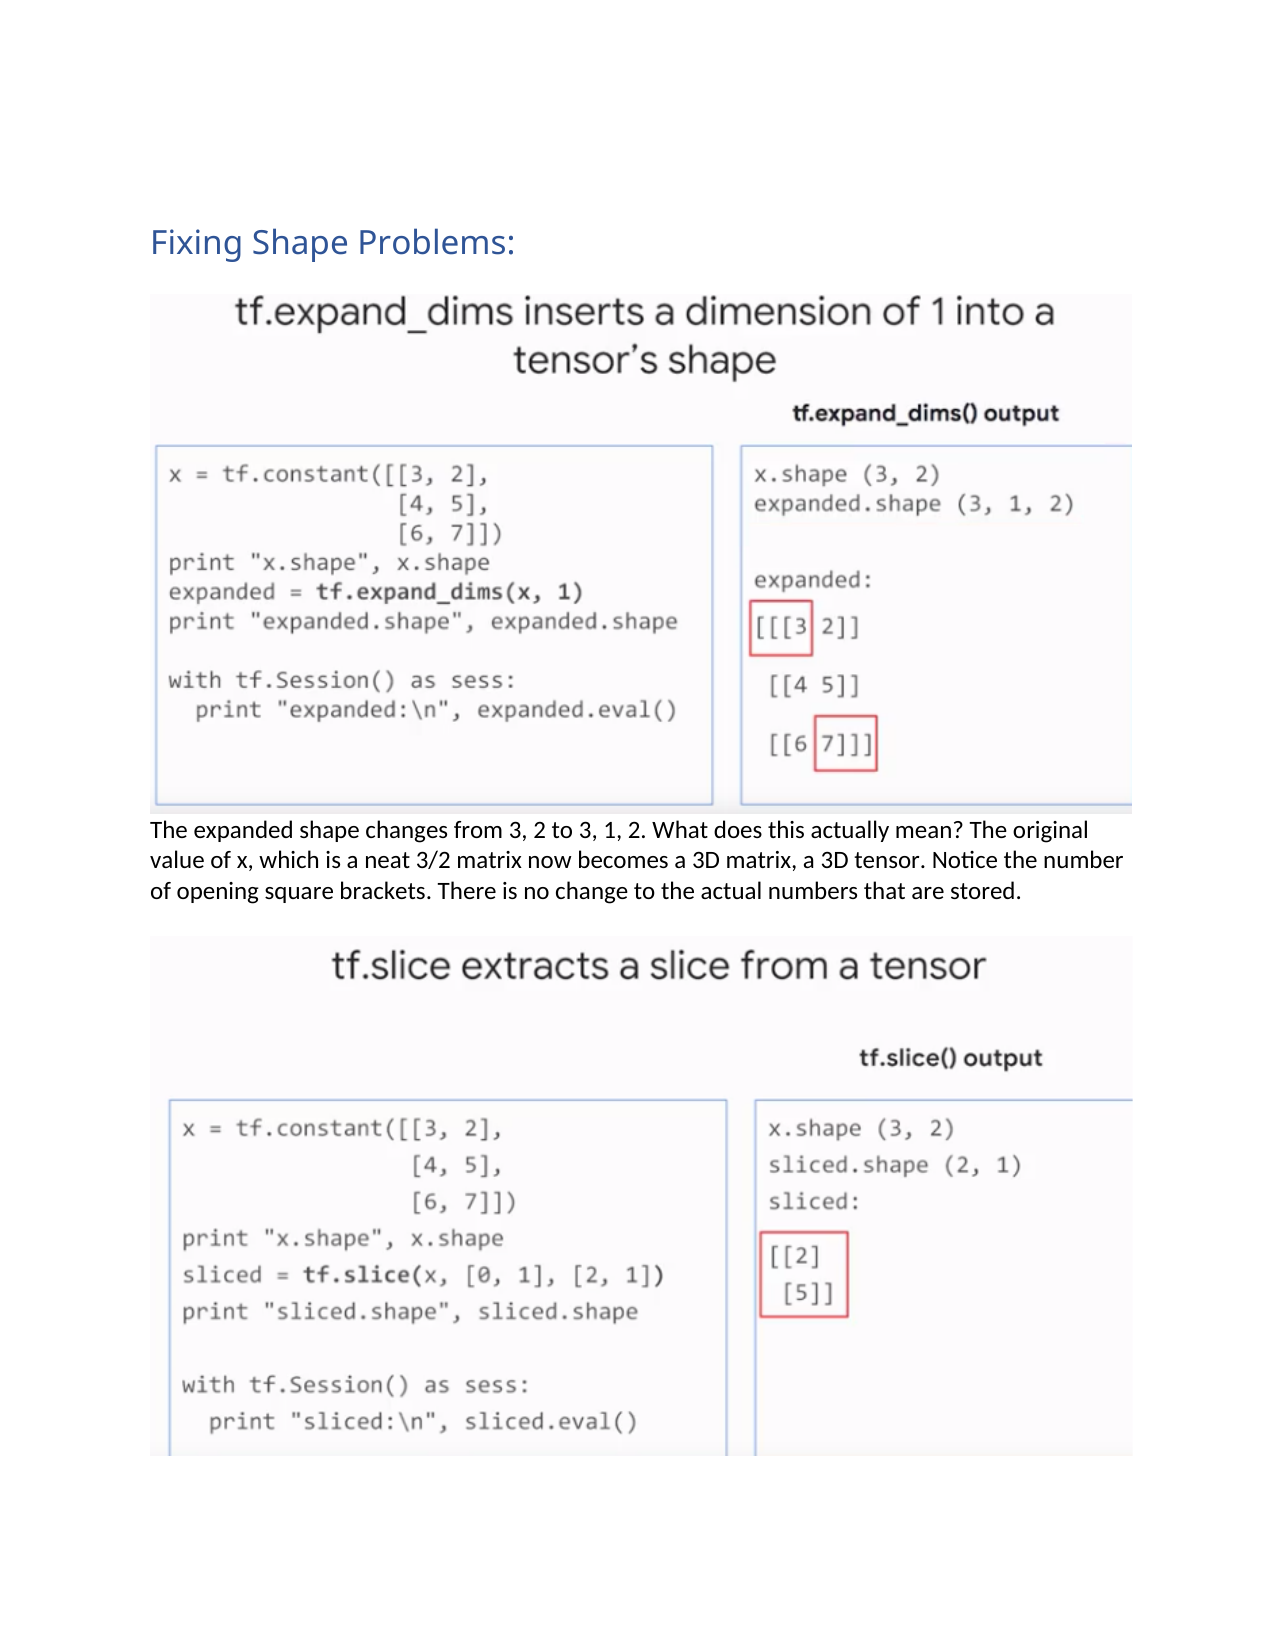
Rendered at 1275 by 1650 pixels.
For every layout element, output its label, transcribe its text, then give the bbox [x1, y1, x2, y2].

text The expanded shape changes from 3, 2 to 3, 1, 2. What does this actually mean? The original value of x, which is a neat 3/2 matrix now becomes a 3D matrix, a 3D tensor. Notice the number of opening square brackets. There is no change to the actual numbers that are stored. [150, 814, 1125, 906]
picture [150, 936, 1133, 1456]
picture [150, 294, 1132, 814]
subtitle Fixing Shape Problems: [150, 219, 1125, 264]
